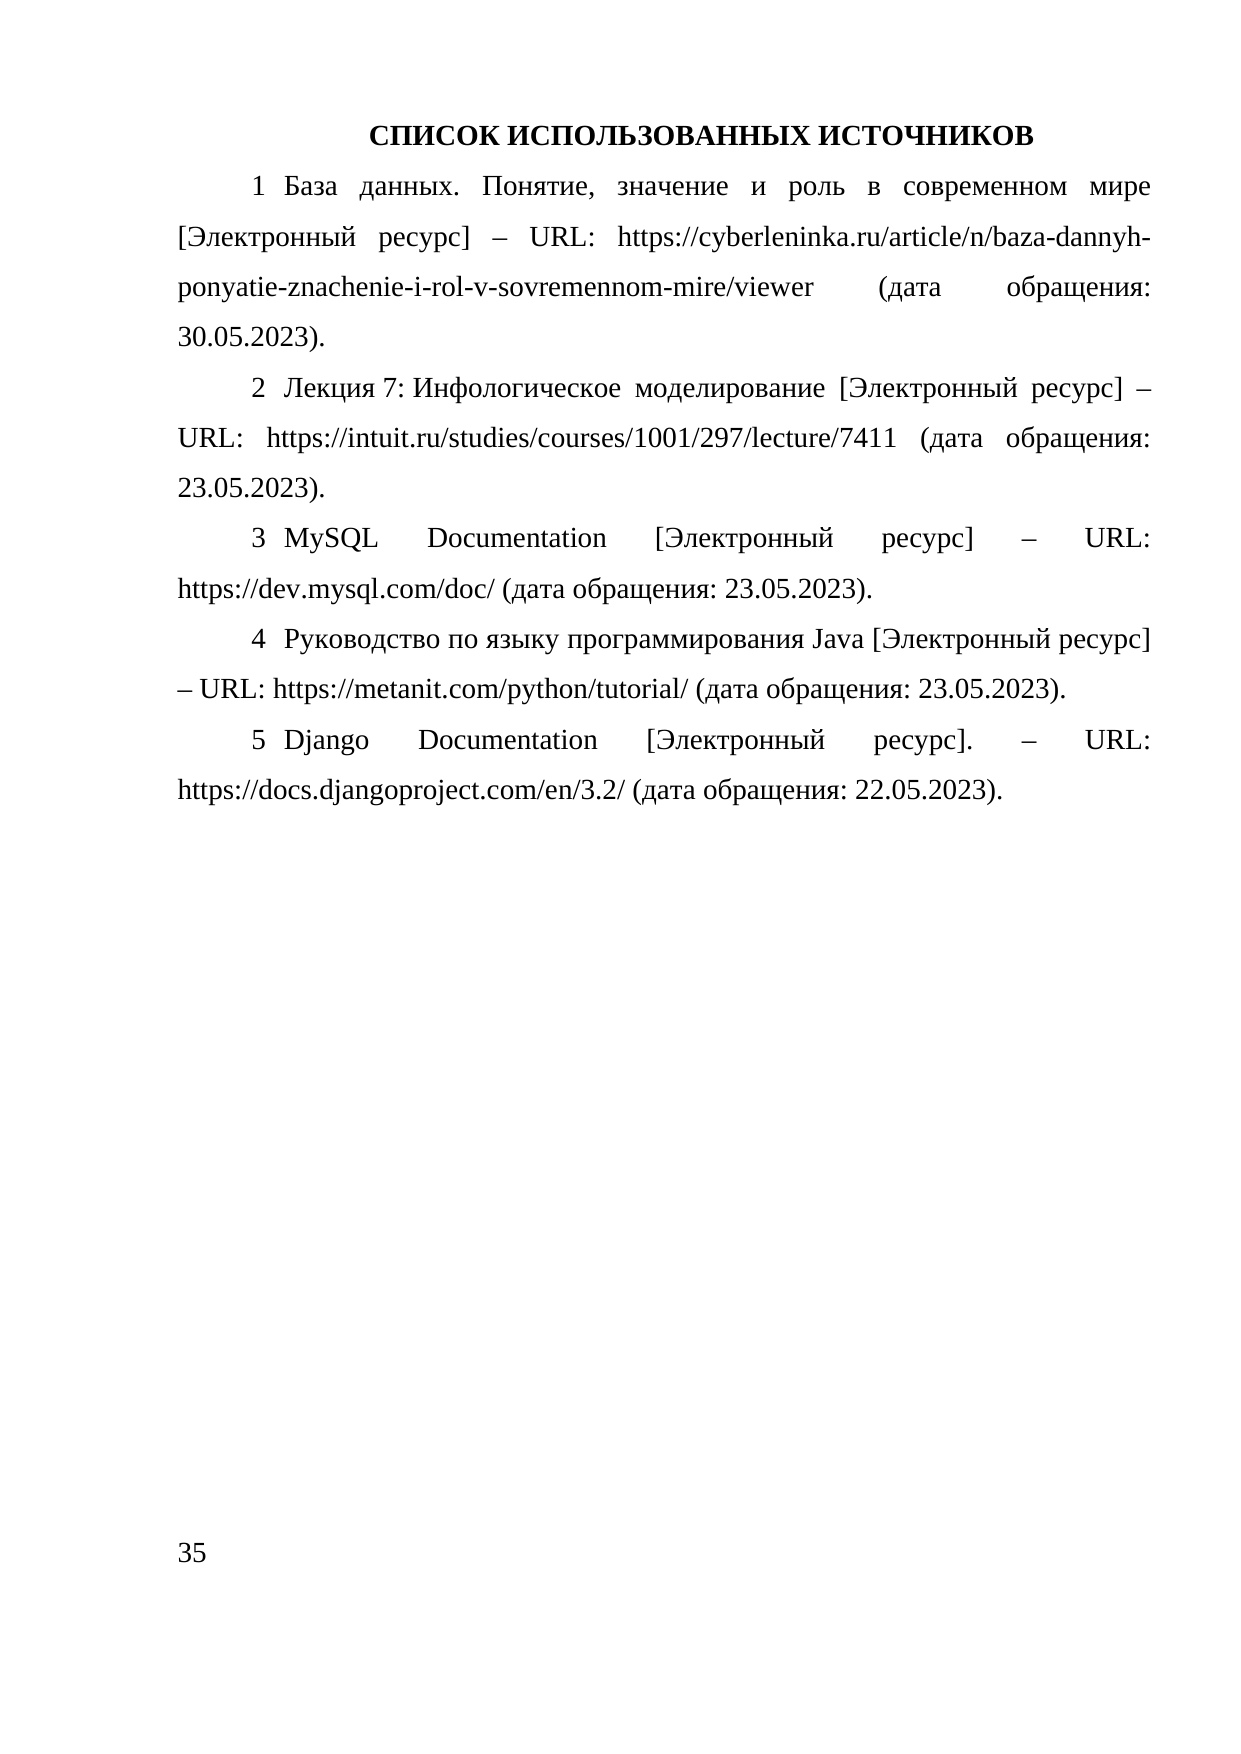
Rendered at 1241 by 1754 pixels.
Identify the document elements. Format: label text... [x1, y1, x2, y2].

list Django Documentation [Электронный ресурс]. – URL: https://docs.djangoproject.com/en/3.2/ (дата обращения: 22.05.2023). [177, 722, 1152, 806]
list Лекция 7: Инфологическое моделирование [Электронный ресурс] – URL: https://intuit.ru/studies/courses/1001/297/lecture/7411 (дата обращения: 23.05.2023). [177, 370, 1152, 504]
list База данных. Понятие, значение и роль в современном мире [Электронный ресурс] – URL: https://cyberleninka.ru/article/n/baza-dannyh-ponyatie-znachenie-i-rol-v-sovremennom-mire/viewer (дата обращения: 30.05.2023). [177, 168, 1152, 353]
list MySQL Documentation [Электронный ресурс] – URL: https://dev.mysql.com/doc/ (дата обращения: 23.05.2023). [177, 521, 1152, 604]
list Руководство по языку программирования Java [Электронный ресурс] – URL: https://metanit.com/python/tutorial/ (дата обращения: 23.05.2023). [177, 621, 1152, 705]
subtitle СПИСОК ИСПОЛЬЗОВАННЫХ ИСТОЧНИКОВ [177, 118, 1152, 152]
